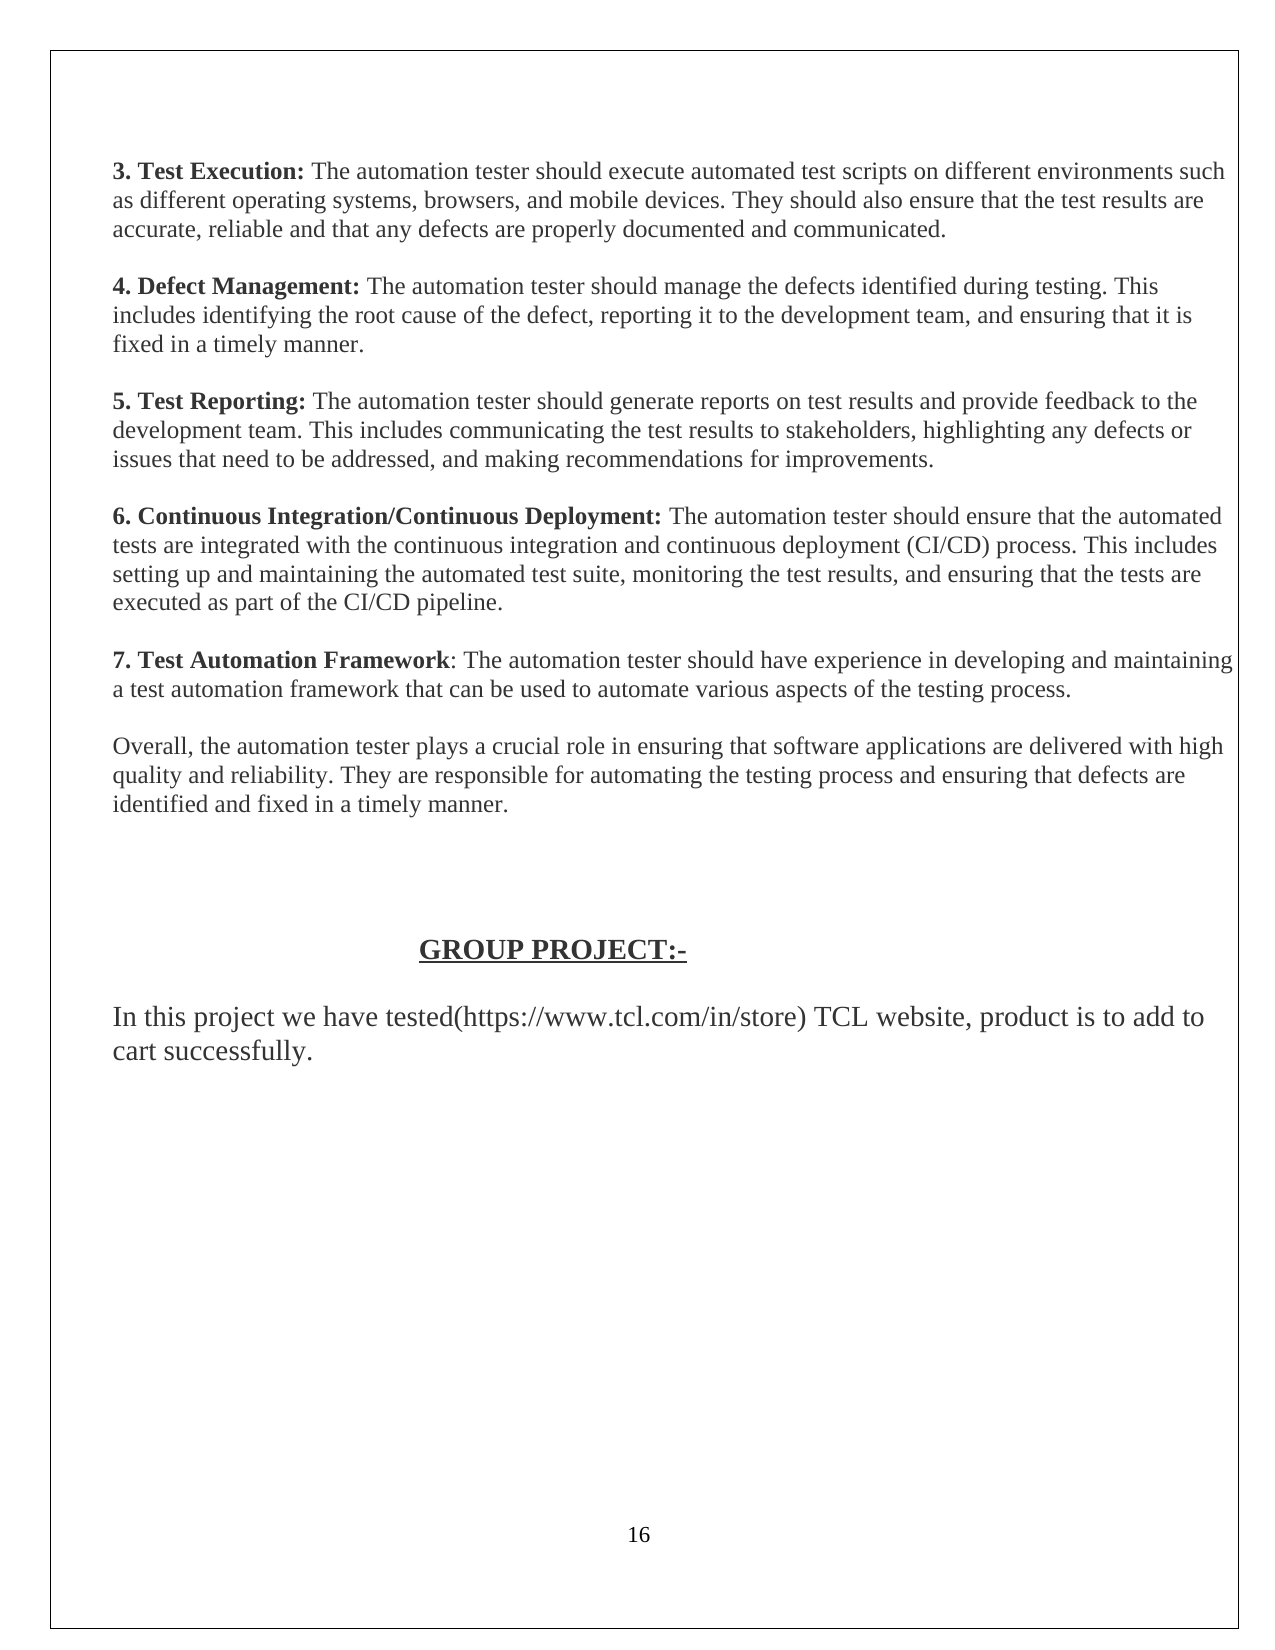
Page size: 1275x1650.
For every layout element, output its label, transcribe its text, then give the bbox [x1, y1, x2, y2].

text 6. Continuous Integration/Continuous Deployment: The automation tester should ensure that the automated tests are integrated with the continuous integration and continuous deployment (CI/CD) process. This includes setting up and maintaining the automated test suite, monitoring the test results, and ensuring that the tests are executed as part of the CI/CD pipeline. [112, 501, 1238, 616]
text 4. Defect Management: The automation tester should manage the defects identified during testing. This includes identifying the root cause of the defect, reporting it to the development team, and ensuring that it is fixed in a timely manner. [112, 271, 1238, 357]
text 3. Test Execution: The automation tester should execute automated test scripts on different environments such as different operating systems, browsers, and mobile devices. They should also ensure that the test results are accurate, reliable and that any defects are properly documented and communicated. [112, 156, 1238, 242]
text GROUP PROJECT:- [112, 932, 1238, 966]
text 7. Test Automation Framework: The automation tester should have experience in developing and maintaining a test automation framework that can be used to automate various aspects of the testing process. [112, 645, 1238, 702]
text In this project we have tested(https://www.tcl.com/in/store) TCL website, product is to add to cart successfully. [112, 999, 1238, 1067]
text Overall, the automation tester plays a crucial role in ensuring that software applications are delivered with high quality and reliability. They are responsible for automating the testing process and ensuring that defects are identified and fixed in a timely manner. [112, 731, 1238, 817]
text 5. Test Reporting: The automation tester should generate reports on test results and provide feedback to the development team. This includes communicating the test results to stakeholders, highlighting any defects or issues that need to be addressed, and making recommendations for improvements. [112, 386, 1238, 472]
